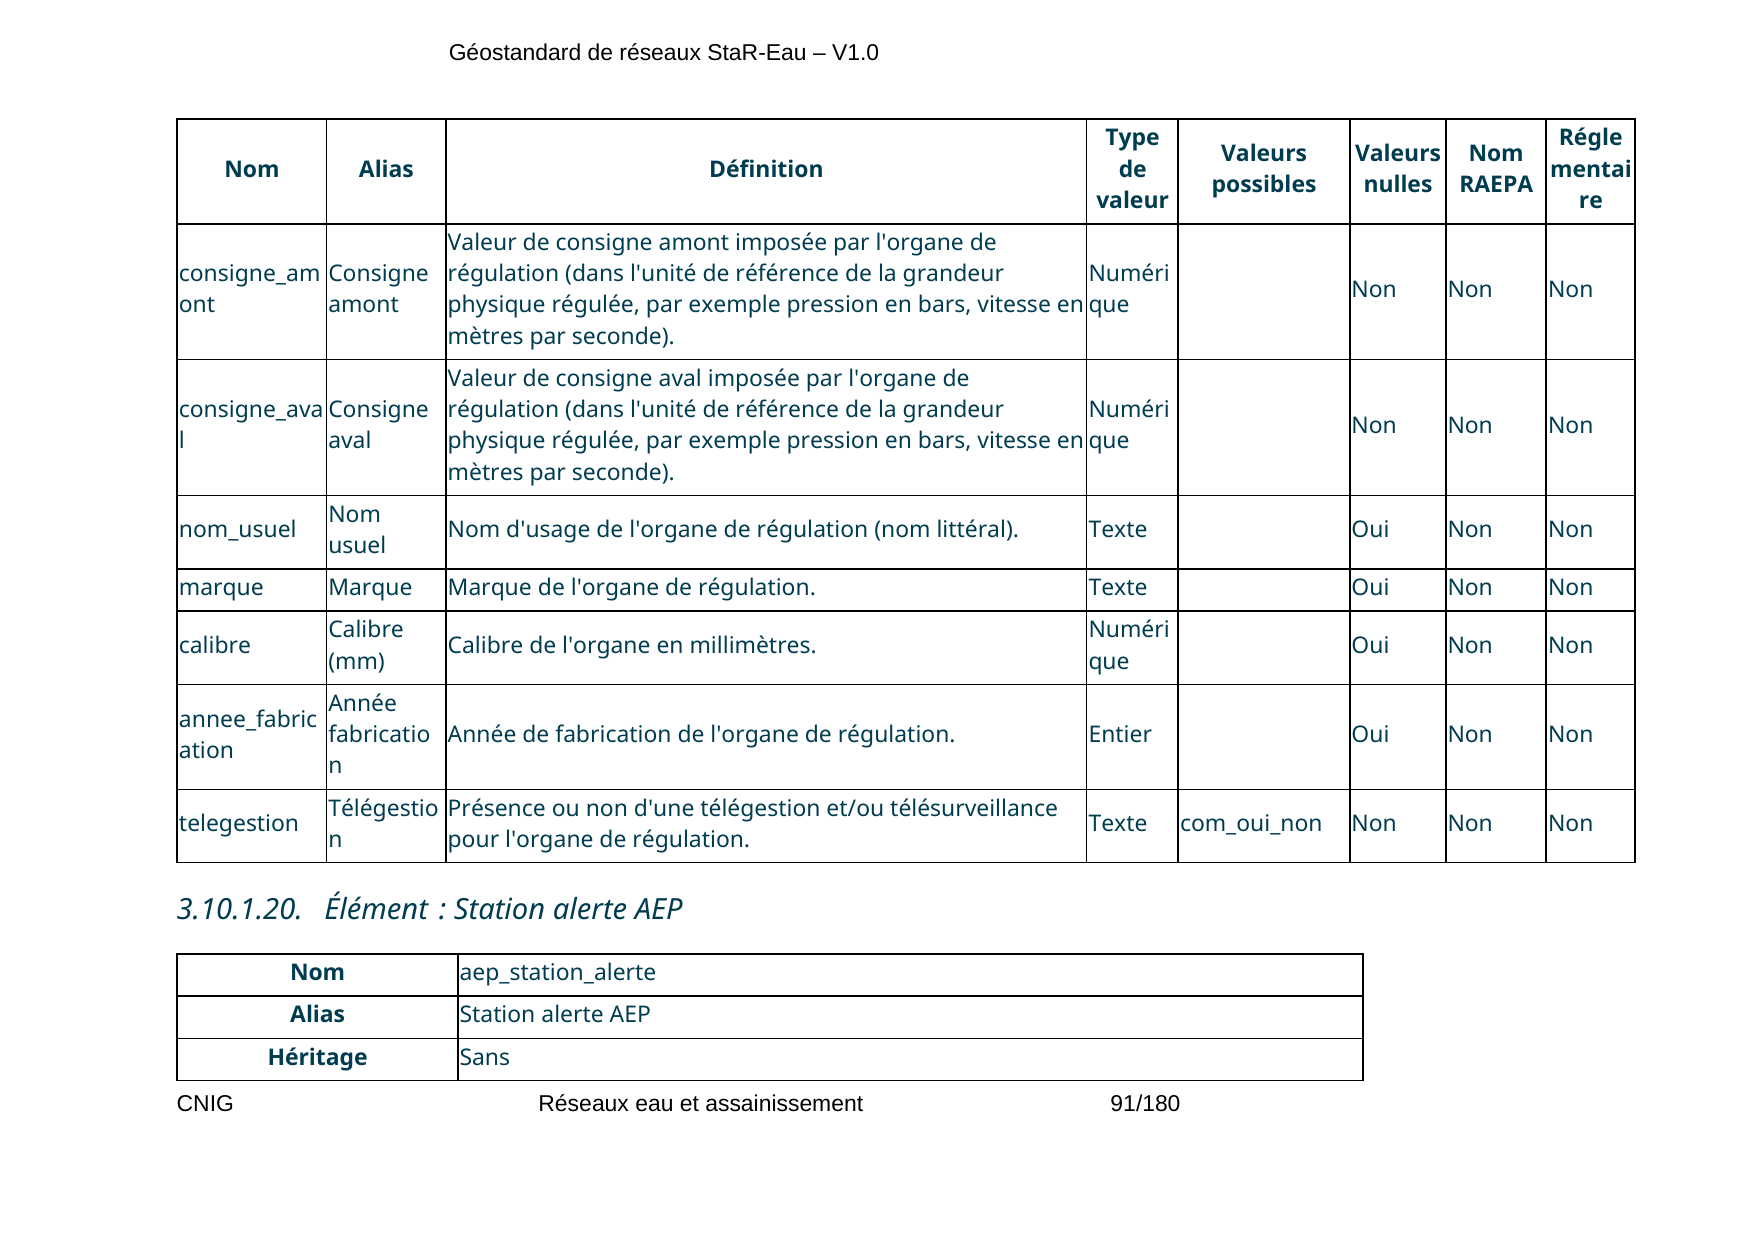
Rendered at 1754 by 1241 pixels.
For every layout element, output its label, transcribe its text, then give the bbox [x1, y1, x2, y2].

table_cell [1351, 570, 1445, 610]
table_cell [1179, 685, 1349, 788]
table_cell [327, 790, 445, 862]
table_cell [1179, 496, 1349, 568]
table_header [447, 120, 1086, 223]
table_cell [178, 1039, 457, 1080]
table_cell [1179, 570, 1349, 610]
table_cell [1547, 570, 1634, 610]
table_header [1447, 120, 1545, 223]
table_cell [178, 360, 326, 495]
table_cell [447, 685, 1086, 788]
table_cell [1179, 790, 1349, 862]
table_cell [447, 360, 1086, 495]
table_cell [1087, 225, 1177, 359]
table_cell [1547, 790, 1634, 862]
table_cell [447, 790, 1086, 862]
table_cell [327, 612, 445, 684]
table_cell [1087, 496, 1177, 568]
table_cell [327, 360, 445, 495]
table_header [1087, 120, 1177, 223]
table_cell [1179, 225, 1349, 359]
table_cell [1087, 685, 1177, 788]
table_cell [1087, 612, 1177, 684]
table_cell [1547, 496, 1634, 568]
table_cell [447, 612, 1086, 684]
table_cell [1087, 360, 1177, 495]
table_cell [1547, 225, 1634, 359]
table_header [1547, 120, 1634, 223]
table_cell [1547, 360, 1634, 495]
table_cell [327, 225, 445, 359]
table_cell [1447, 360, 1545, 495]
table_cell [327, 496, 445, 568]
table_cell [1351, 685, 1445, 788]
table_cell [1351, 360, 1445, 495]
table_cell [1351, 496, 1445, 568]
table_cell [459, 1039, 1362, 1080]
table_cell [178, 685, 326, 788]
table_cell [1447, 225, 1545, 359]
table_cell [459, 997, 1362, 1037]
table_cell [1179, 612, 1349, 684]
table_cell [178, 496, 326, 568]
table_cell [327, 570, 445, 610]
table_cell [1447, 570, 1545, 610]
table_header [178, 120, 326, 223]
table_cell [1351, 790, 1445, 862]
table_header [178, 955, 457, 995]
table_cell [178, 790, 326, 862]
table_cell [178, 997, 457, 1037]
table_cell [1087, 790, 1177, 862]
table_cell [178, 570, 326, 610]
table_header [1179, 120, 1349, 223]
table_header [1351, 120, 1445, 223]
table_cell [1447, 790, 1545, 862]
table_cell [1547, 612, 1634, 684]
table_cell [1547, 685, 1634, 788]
subtitle Élément : Station alerte AEP [176, 888, 1636, 928]
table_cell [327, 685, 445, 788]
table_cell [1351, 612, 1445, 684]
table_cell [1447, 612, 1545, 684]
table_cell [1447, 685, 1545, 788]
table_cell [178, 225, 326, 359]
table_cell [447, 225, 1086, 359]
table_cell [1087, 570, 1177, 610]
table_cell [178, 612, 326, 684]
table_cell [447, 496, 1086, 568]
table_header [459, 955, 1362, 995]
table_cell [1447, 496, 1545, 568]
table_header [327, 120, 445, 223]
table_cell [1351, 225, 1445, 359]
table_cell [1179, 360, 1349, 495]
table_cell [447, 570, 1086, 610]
